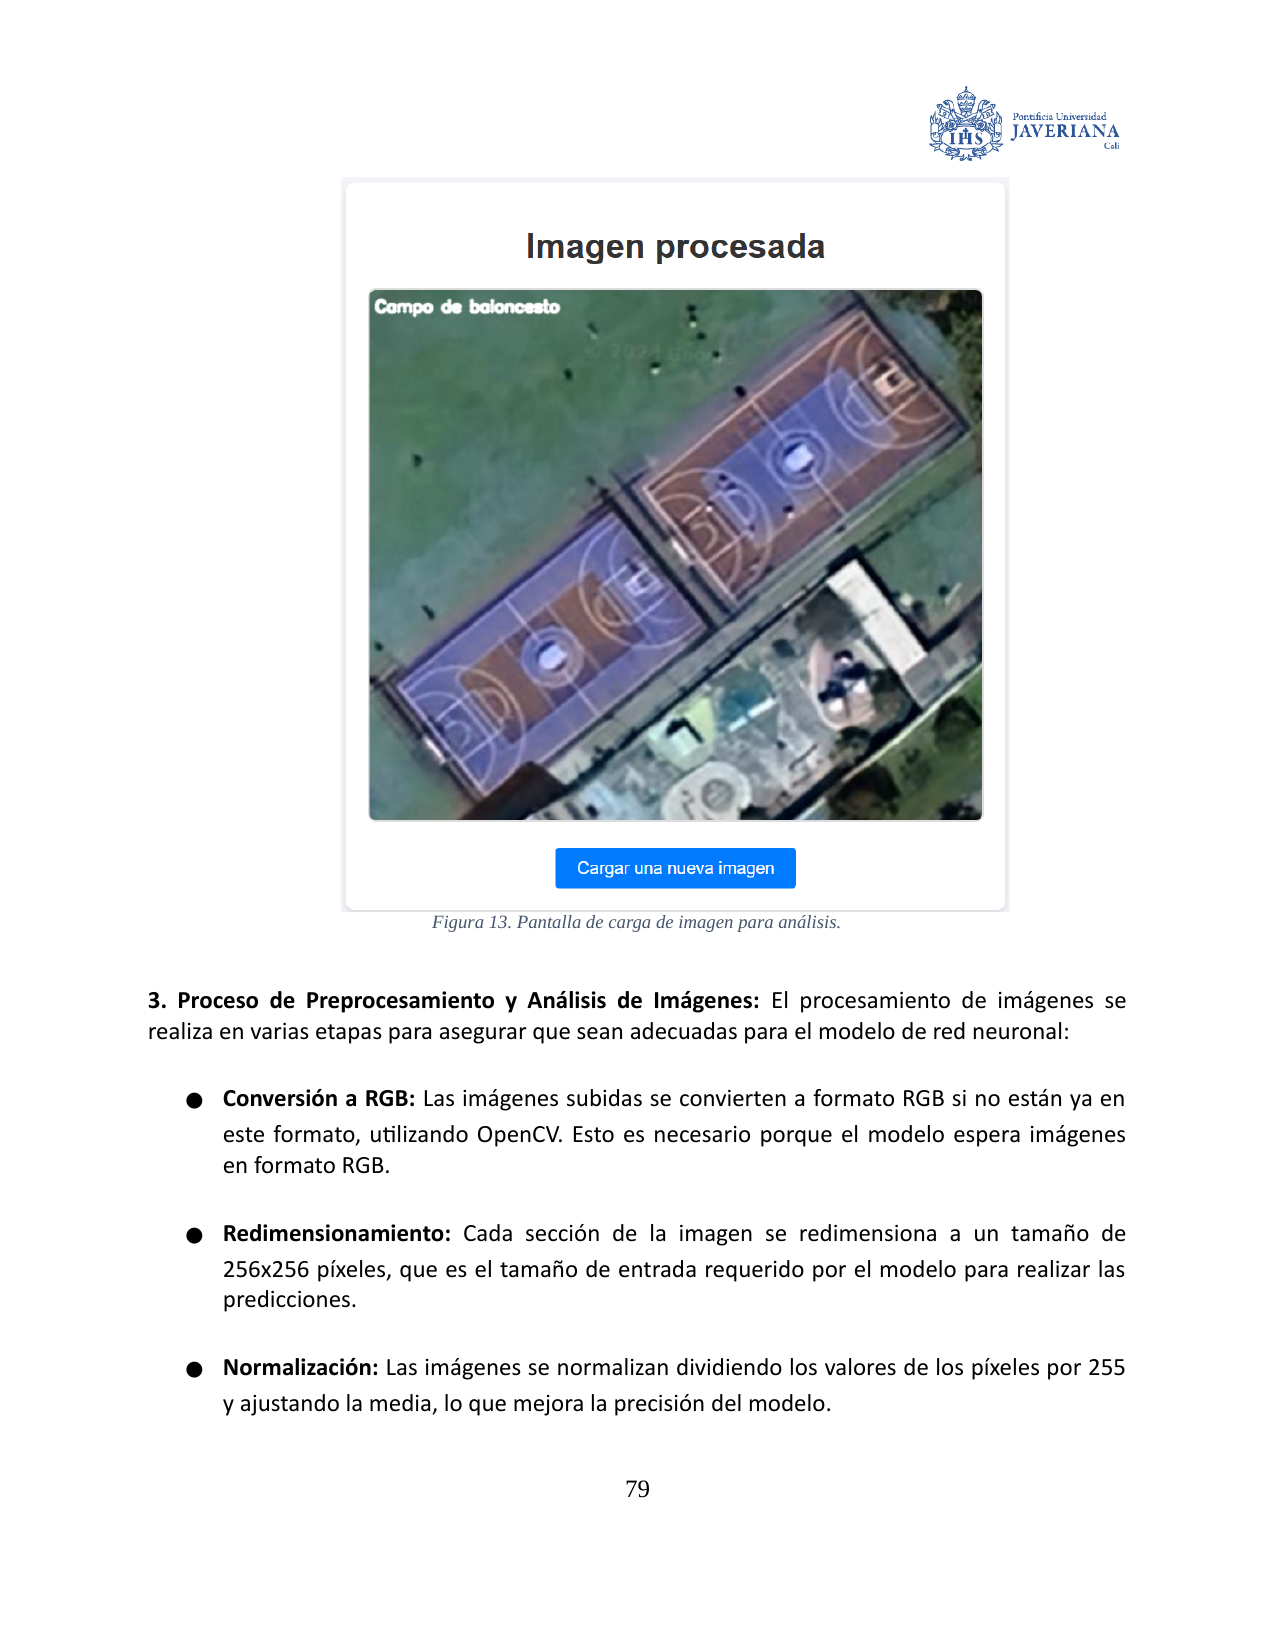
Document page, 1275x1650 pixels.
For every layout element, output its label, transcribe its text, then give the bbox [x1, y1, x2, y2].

list Redimensionamiento: Cada sección de la imagen se redimensiona a un tamaño de 256x256 píxeles, que es el tamaño de entrada requerido por el modelo para realizar las predicciones. [185, 1210, 1127, 1314]
picture [340, 177, 1010, 912]
list Normalización: Las imágenes se normalizan dividiendo los valores de los píxeles por 255 y ajustando la media, lo que mejora la precisión del modelo. [185, 1344, 1127, 1418]
text 3. Proceso de Preprocesamiento y Análisis de Imágenes: El procesamiento de imágenes se realiza en varias etapas para asegurar que sean adecuadas para el modelo de red neuronal: [148, 984, 1127, 1045]
list Conversión a RGB: Las imágenes subidas se convierten a formato RGB si no están ya en este formato, utilizando OpenCV. Esto es necesario porque el modelo espera imágenes en formato RGB. [185, 1076, 1127, 1180]
picture [920, 75, 1128, 172]
